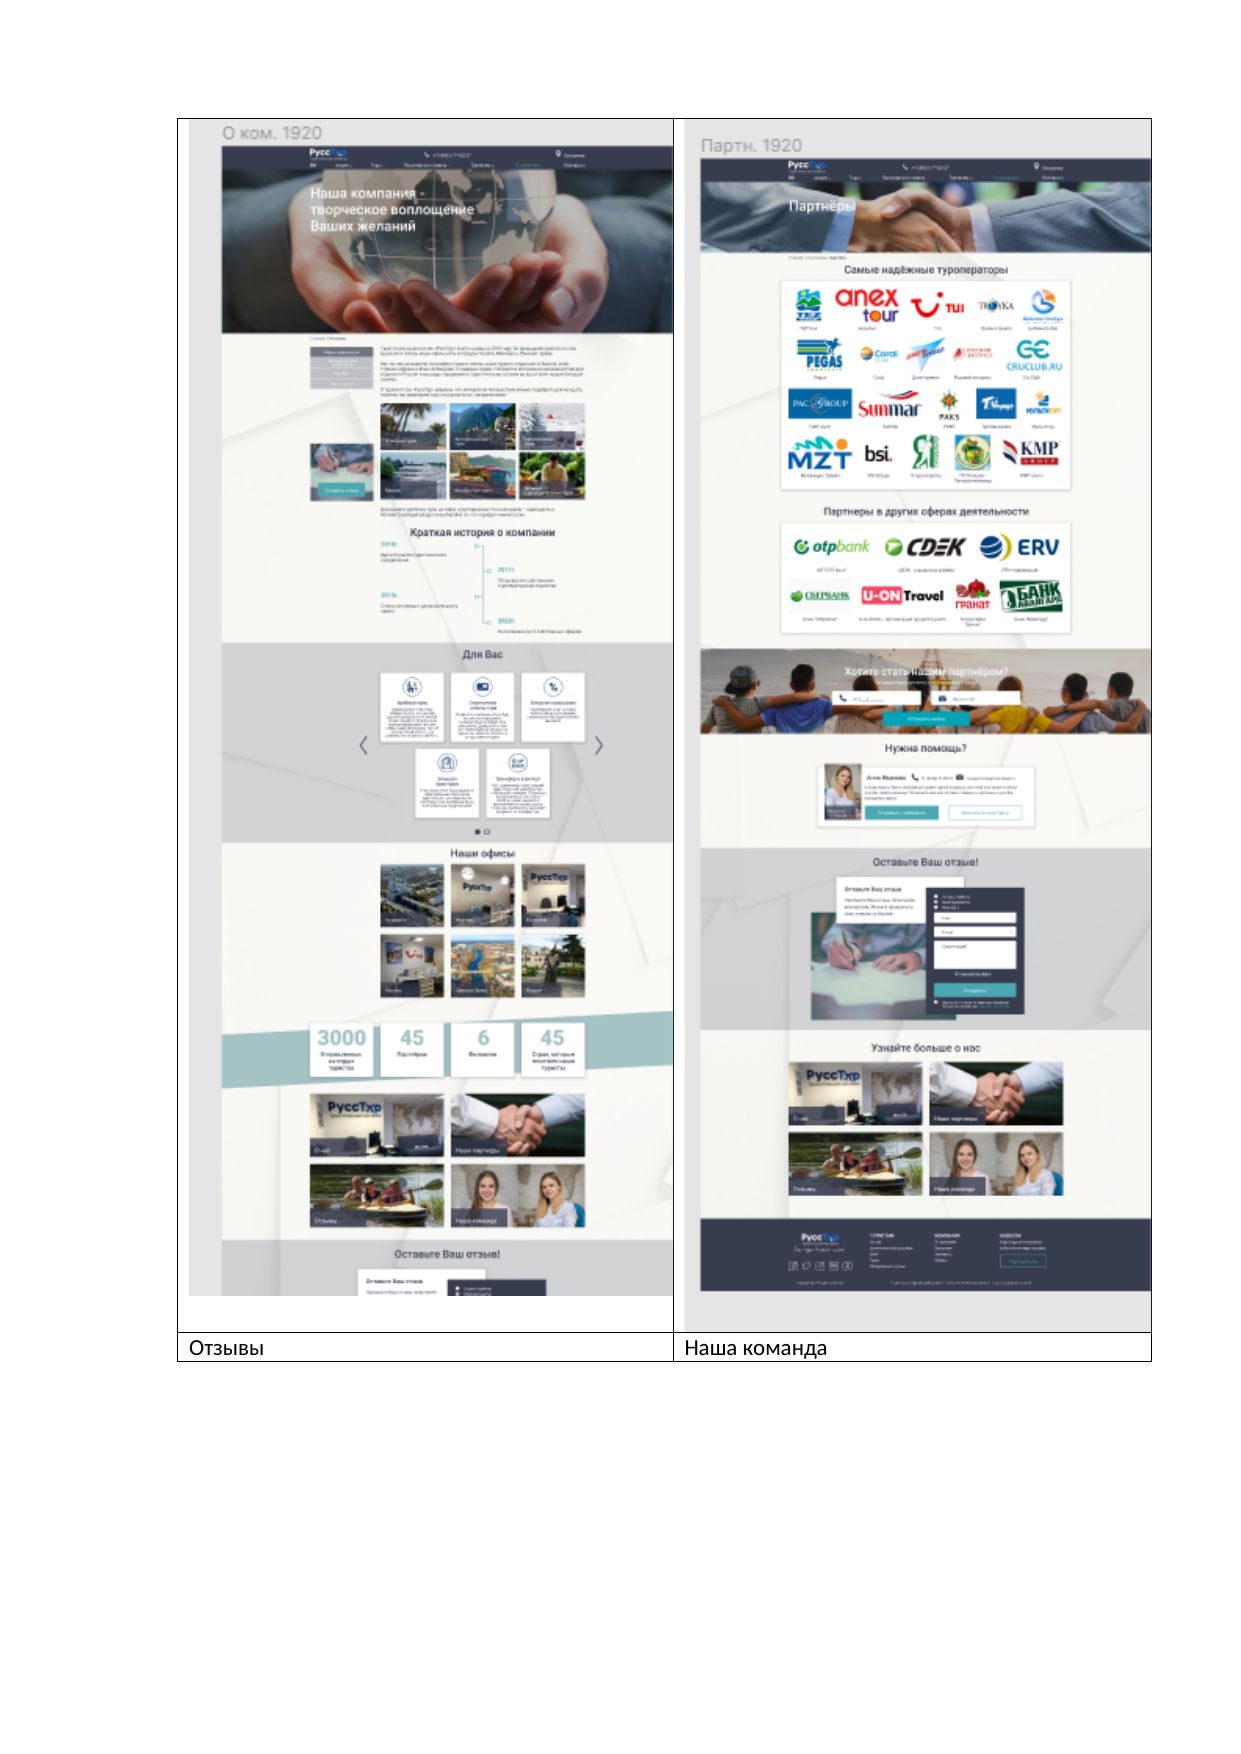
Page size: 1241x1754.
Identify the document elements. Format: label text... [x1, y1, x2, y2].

picture [684, 119, 1152, 1332]
table_cell Наша команда [674, 1333, 1151, 1361]
table_header О нас [178, 119, 673, 1332]
table_cell Отзывы [178, 1333, 673, 1361]
picture [188, 119, 674, 1296]
